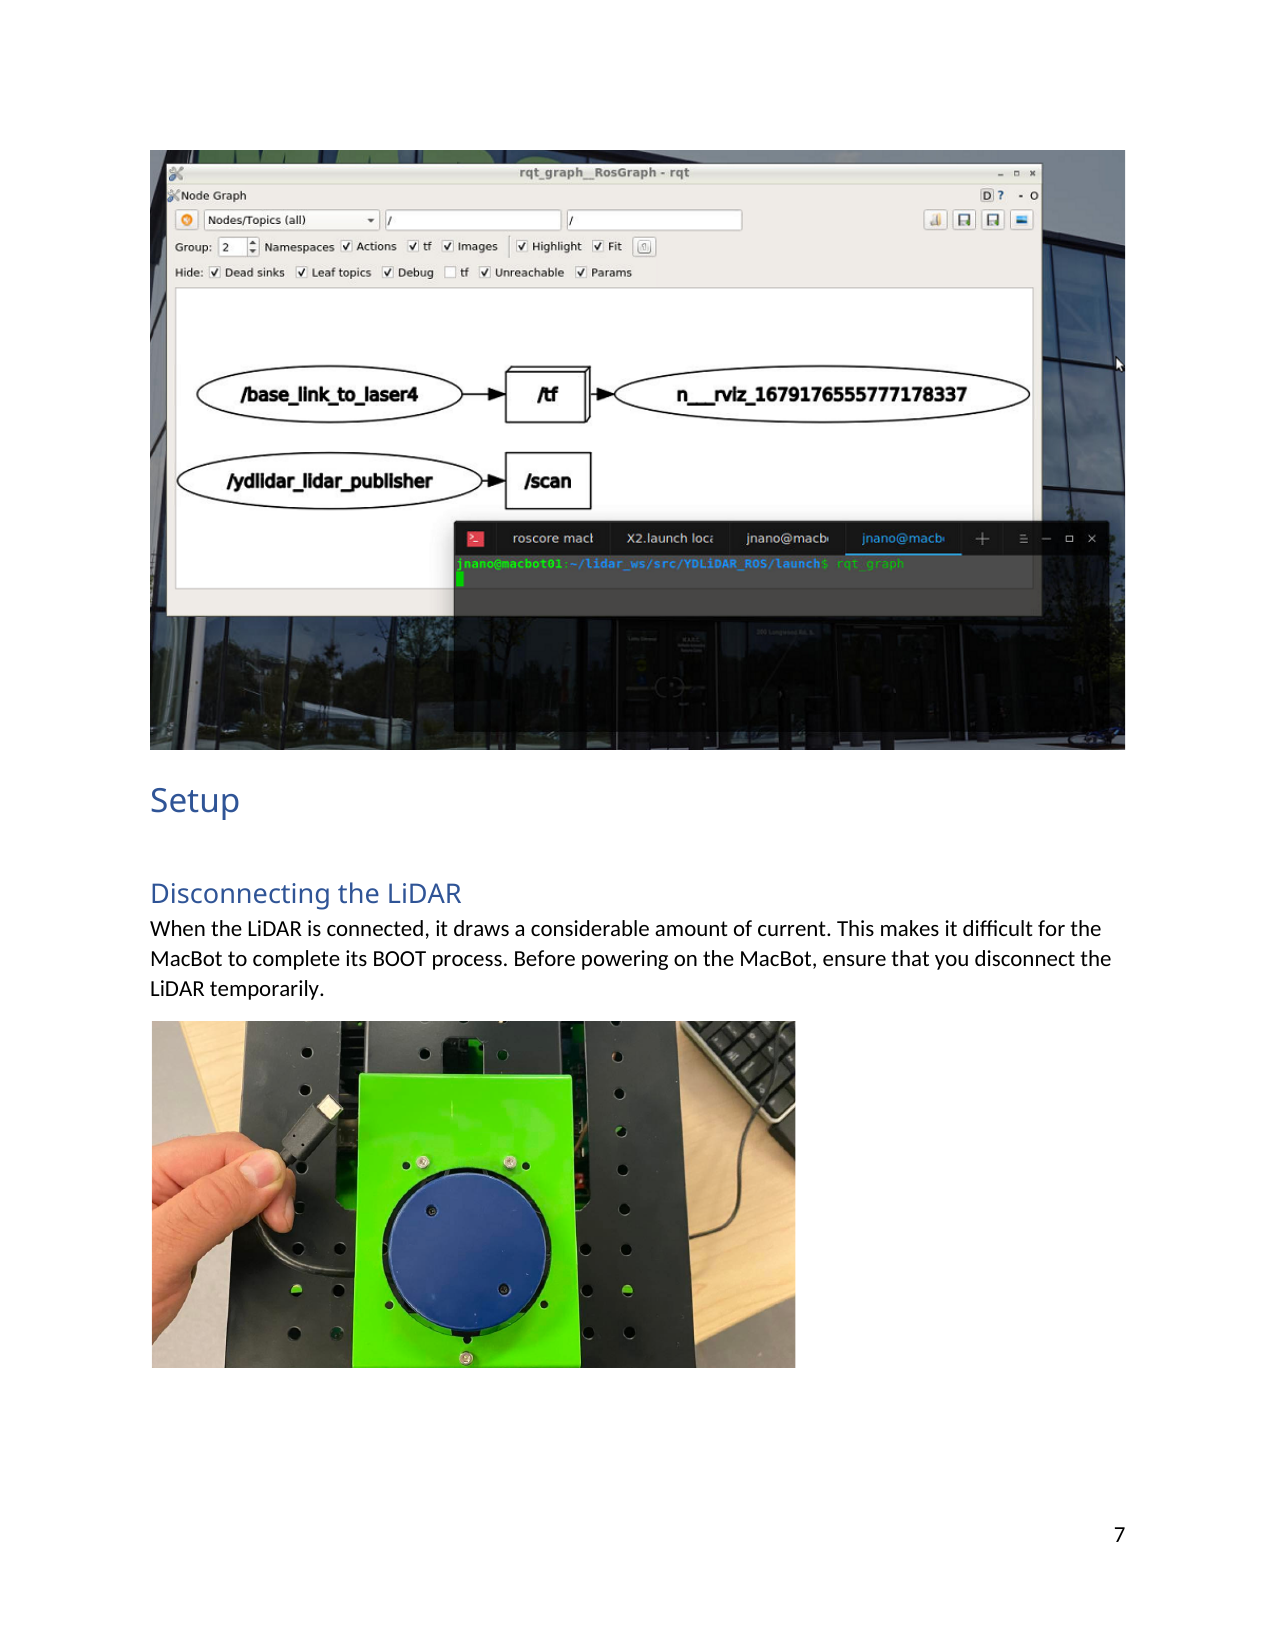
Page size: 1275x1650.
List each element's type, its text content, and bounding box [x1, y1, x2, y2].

picture [152, 1021, 795, 1368]
subtitle Disconnecting the LiDAR [150, 874, 1125, 911]
text When the LiDAR is connected, it draws a considerable amount of current. This makes it difficult for the MacBot to complete its BOOT process. Before powering on the MacBot, ensure that you disconnect the LiDAR temporarily. [150, 914, 1125, 1002]
picture [150, 150, 1125, 750]
subtitle Setup [150, 777, 1125, 822]
